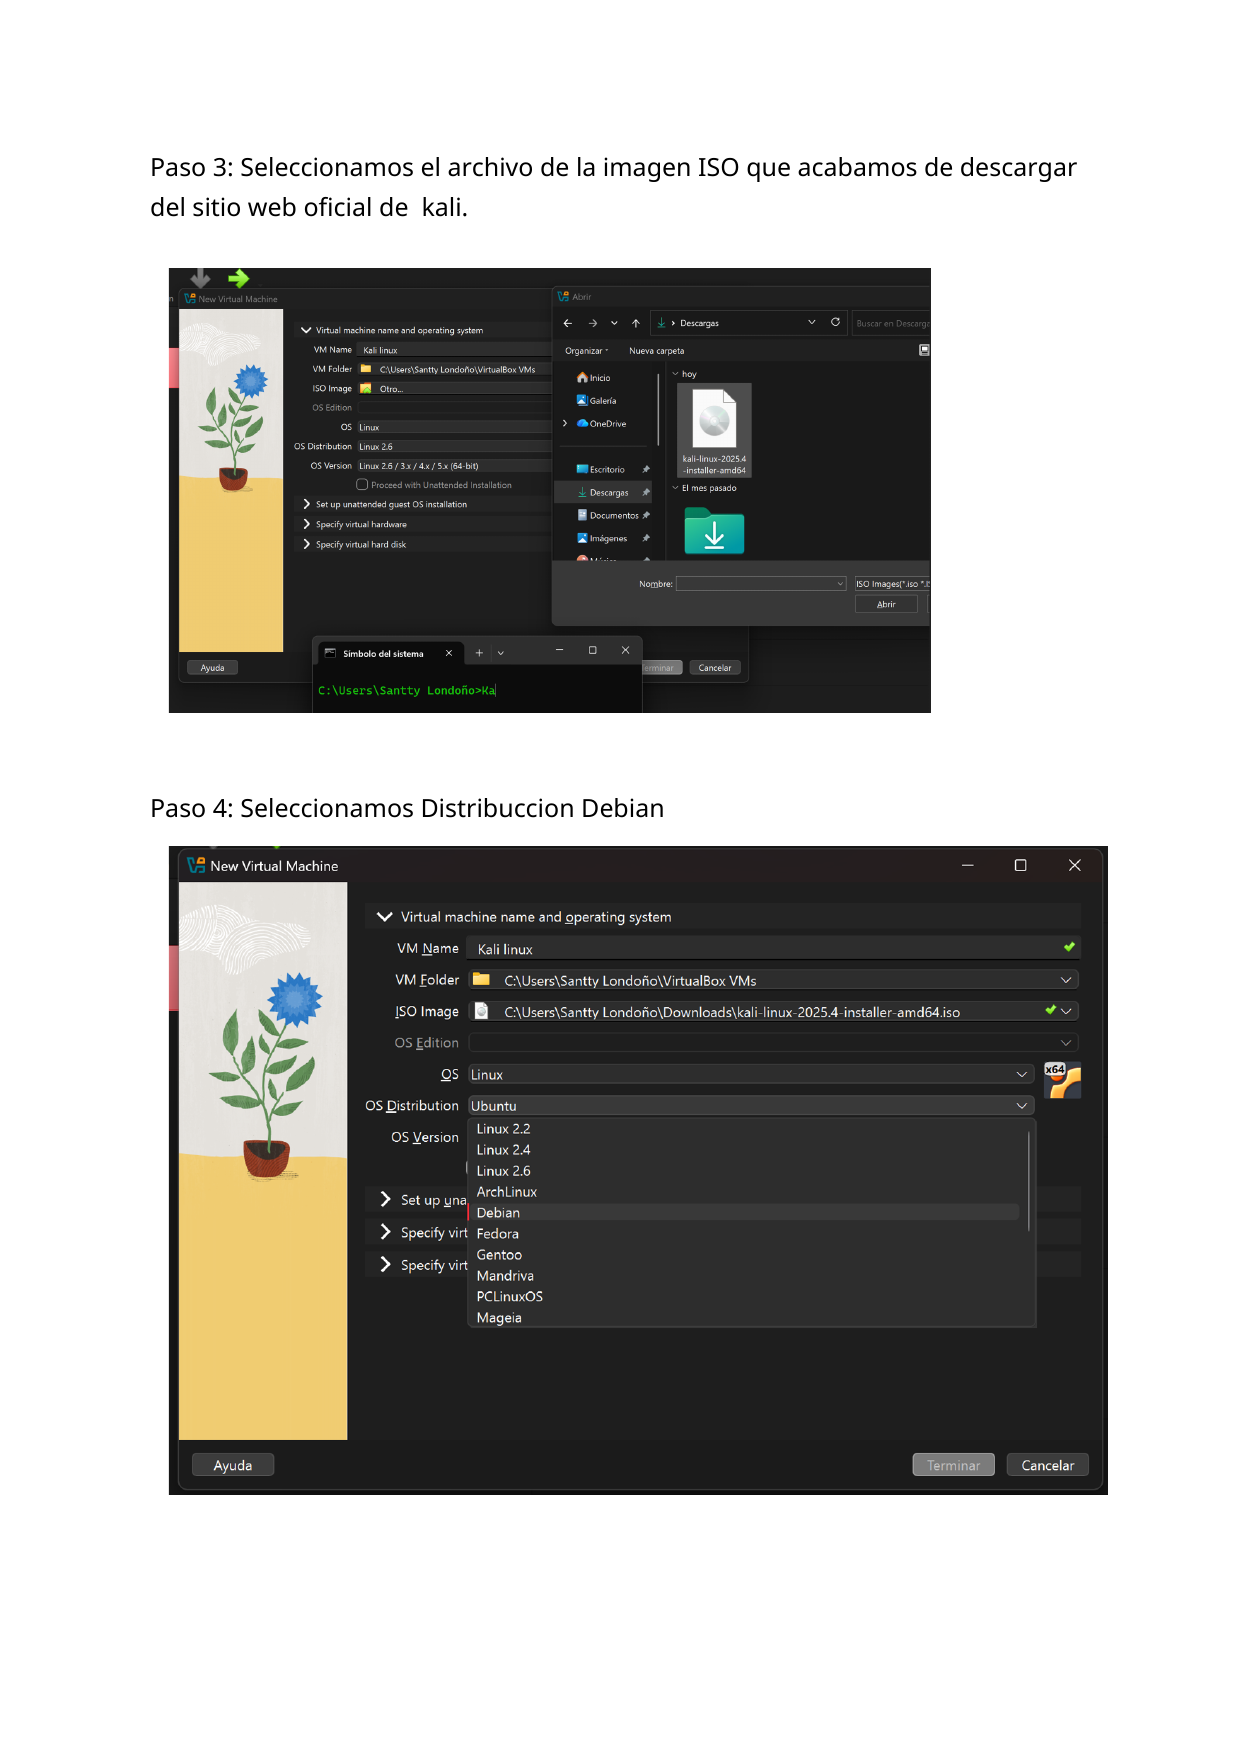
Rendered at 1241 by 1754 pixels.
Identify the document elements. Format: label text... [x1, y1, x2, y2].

text Paso 4: Seleccionamos Distribuccion Debian [150, 790, 1090, 824]
text Paso 3: Seleccionamos el archivo de la imagen ISO que acabamos de descargar del sitio web oficial de kali. [150, 150, 1090, 712]
